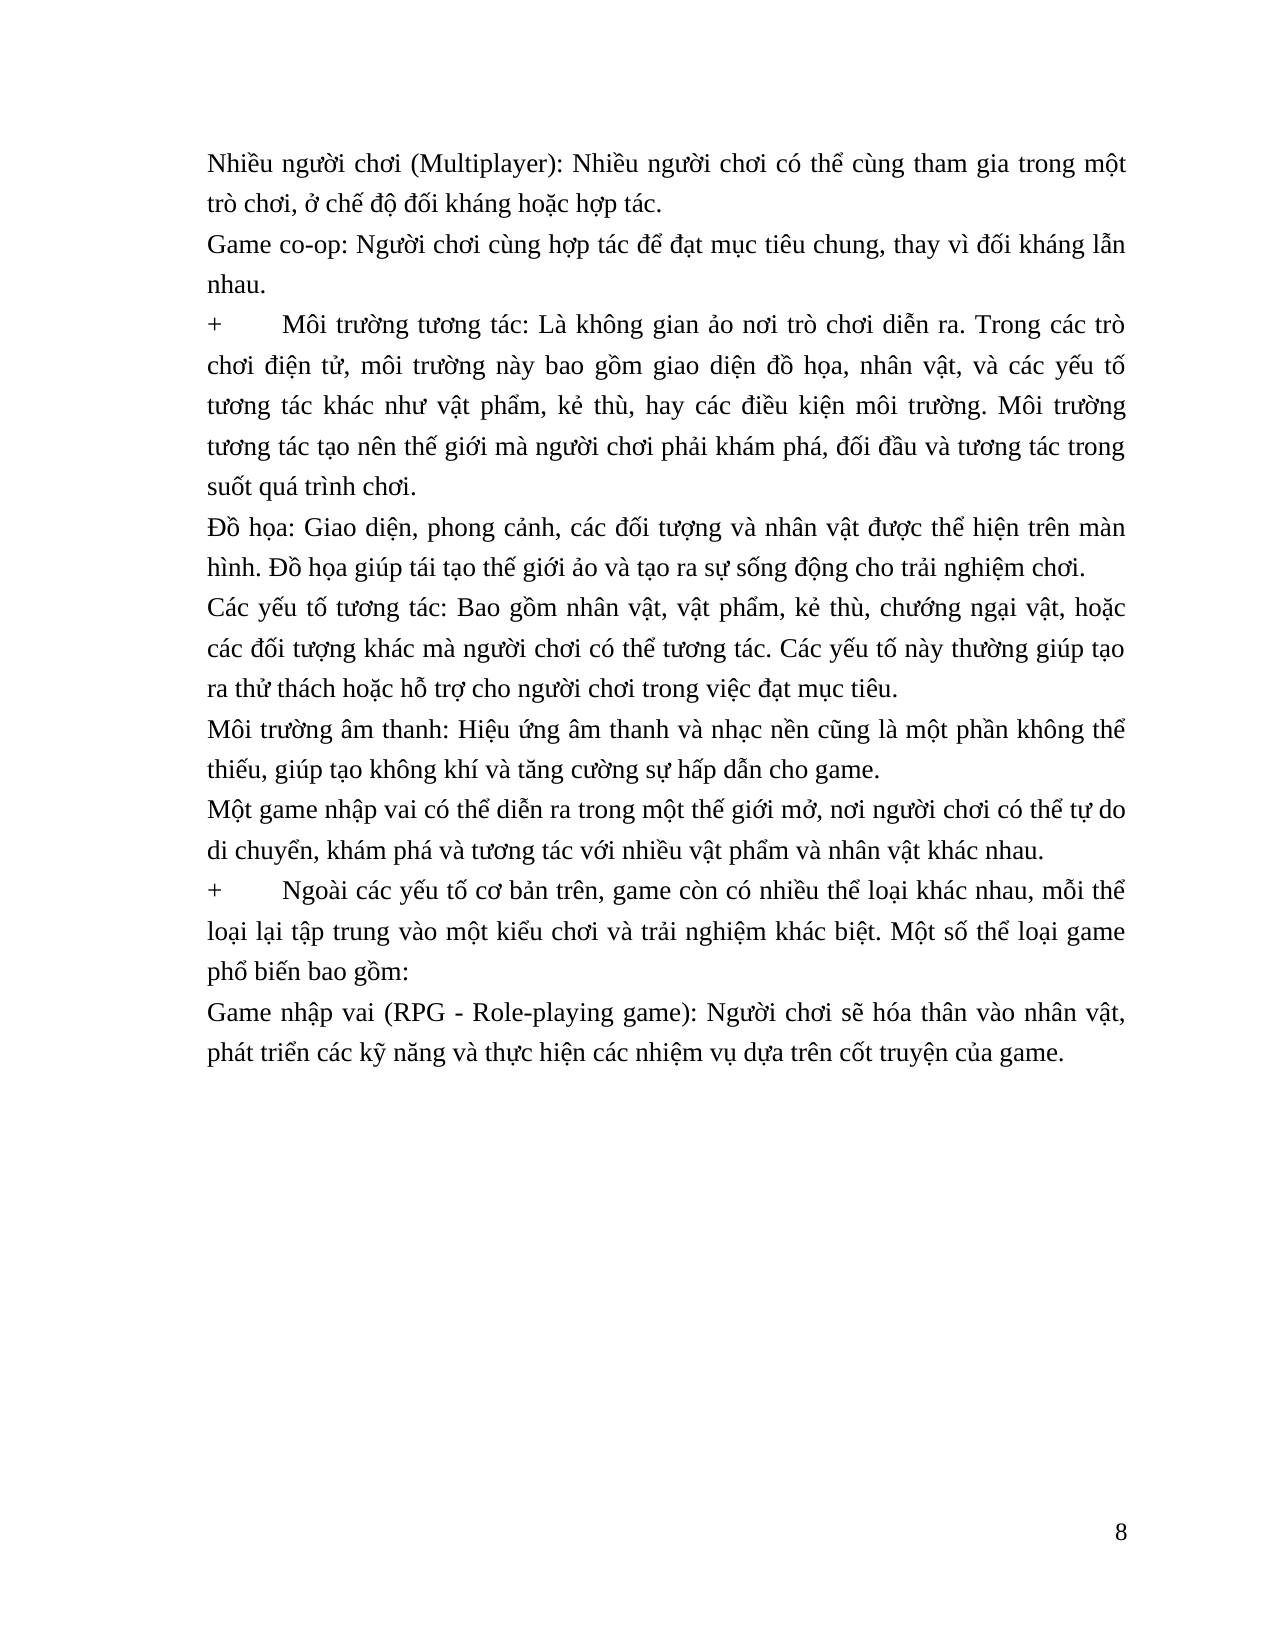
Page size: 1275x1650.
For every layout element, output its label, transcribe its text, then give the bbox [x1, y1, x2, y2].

text Game co-op: Người chơi cùng hợp tác để đạt mục tiêu chung, thay vì đối kháng lẫn nhau. [207, 228, 1127, 299]
text + Ngoài các yếu tố cơ bản trên, game còn có nhiều thể loại khác nhau, mỗi thể loại lại tập trung vào một kiểu chơi và trải nghiệm khác biệt. Một số thể loại game phổ biến bao gồm: [207, 874, 1127, 986]
text Nhiều người chơi (Multiplayer): Nhiều người chơi có thể cùng tham gia trong một trò chơi, ở chế độ đối kháng hoặc hợp tác. [207, 147, 1127, 218]
text Một game nhập vai có thể diễn ra trong một thế giới mở, nơi người chơi có thể tự do di chuyển, khám phá và tương tác với nhiều vật phẩm và nhân vật khác nhau. [207, 794, 1127, 865]
text Môi trường âm thanh: Hiệu ứng âm thanh và nhạc nền cũng là một phần không thể thiếu, giúp tạo không khí và tăng cường sự hấp dẫn cho game. [207, 713, 1127, 784]
text Game nhập vai (RPG - Role-playing game): Người chơi sẽ hóa thân vào nhân vật, phát triển các kỹ năng và thực hiện các nhiệm vụ dựa trên cốt truyện của game. [207, 996, 1127, 1067]
text + Môi trường tương tác: Là không gian ảo nơi trò chơi diễn ra. Trong các trò chơi điện tử, môi trường này bao gồm giao diện đồ họa, nhân vật, và các yếu tố tương tác khác như vật phẩm, kẻ thù, hay các điều kiện môi trường. Môi trường tương tác tạo nên thế giới mà người chơi phải khám phá, đối đầu và tương tác trong suốt quá trình chơi. [207, 309, 1127, 501]
text Các yếu tố tương tác: Bao gồm nhân vật, vật phẩm, kẻ thù, chướng ngại vật, hoặc các đối tượng khác mà người chơi có thể tương tác. Các yếu tố này thường giúp tạo ra thử thách hoặc hỗ trợ cho người chơi trong việc đạt mục tiêu. [207, 592, 1127, 703]
text Đồ họa: Giao diện, phong cảnh, các đối tượng và nhân vật được thể hiện trên màn hình. Đồ họa giúp tái tạo thế giới ảo và tạo ra sự sống động cho trải nghiệm chơi. [207, 511, 1127, 582]
